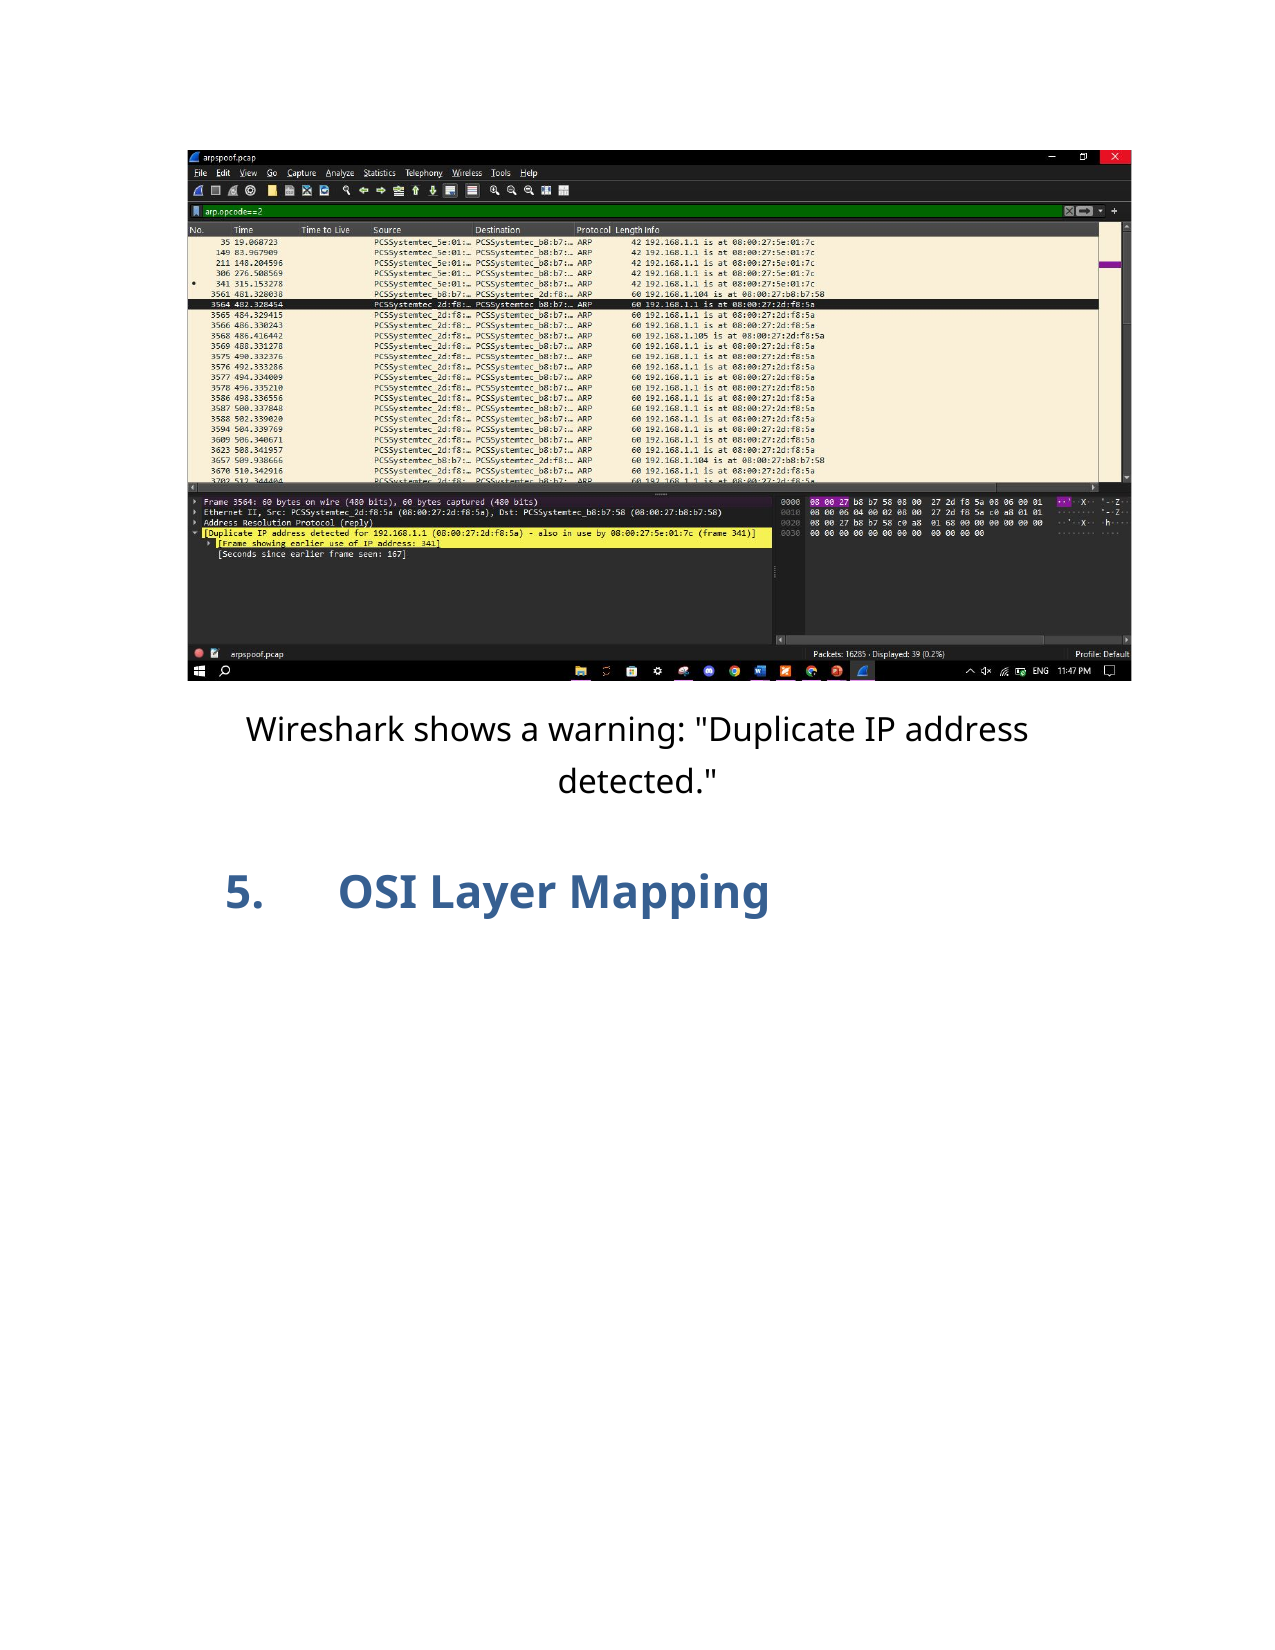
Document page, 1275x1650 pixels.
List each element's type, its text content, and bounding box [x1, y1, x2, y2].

subtitle OSI Layer Mapping [225, 860, 1087, 922]
picture [187, 150, 1132, 681]
text Wireshark shows a warning: "Duplicate IP address detected." [187, 706, 1087, 803]
